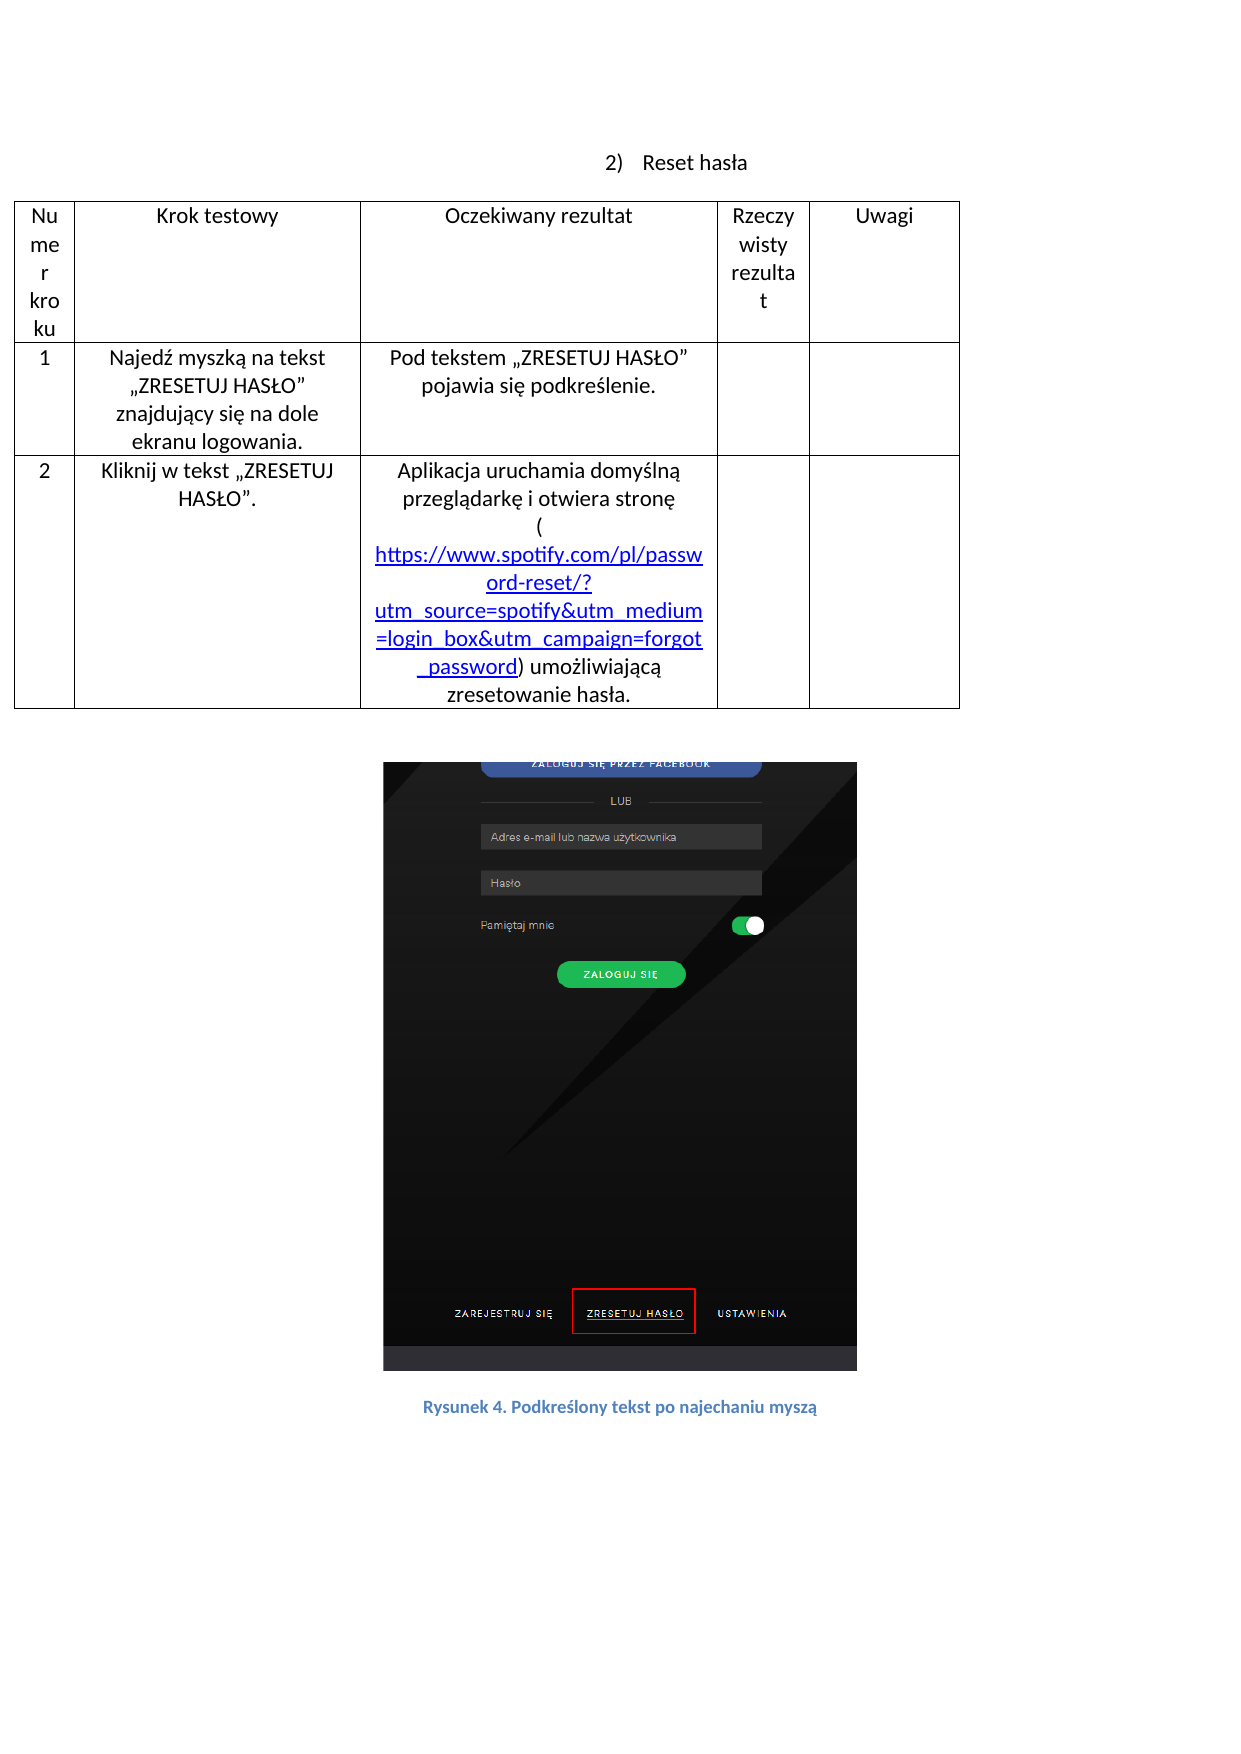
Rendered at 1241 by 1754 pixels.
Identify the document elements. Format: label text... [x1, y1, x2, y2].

table_cell 1 [15, 343, 74, 455]
table_cell Najedź myszką na tekst „ZRESETUJ HASŁO” znajdujący się na dole ekranu logowania. [75, 343, 360, 455]
table_cell Kliknij w tekst „ZRESETUJ HASŁO”. [75, 456, 360, 708]
table_cell [718, 456, 809, 708]
table_cell Aplikacja uruchamia domyślną przeglądarkę i otwiera stronę (https://www.spotify.com/pl/password-reset/?utm_source=spotify&utm_medium=login_box&utm_campaign=forgot_password) umożliwiającą zresetowanie hasła. [361, 456, 717, 708]
table_header Rzeczywisty rezultat [718, 202, 809, 342]
list Reset hasła [260, 148, 1093, 176]
table_cell Pod tekstem „ZRESETUJ HASŁO” pojawia się podkreślenie. [361, 343, 717, 455]
table_header Numer kroku [15, 202, 74, 342]
picture [383, 762, 857, 1371]
table_header Krok testowy [75, 202, 360, 342]
table_cell [718, 343, 809, 455]
table_cell [810, 343, 959, 455]
table_cell [810, 456, 959, 708]
table_cell 2 [15, 456, 74, 708]
table_header Oczekiwany rezultat [361, 202, 717, 342]
table_header Uwagi [810, 202, 959, 342]
